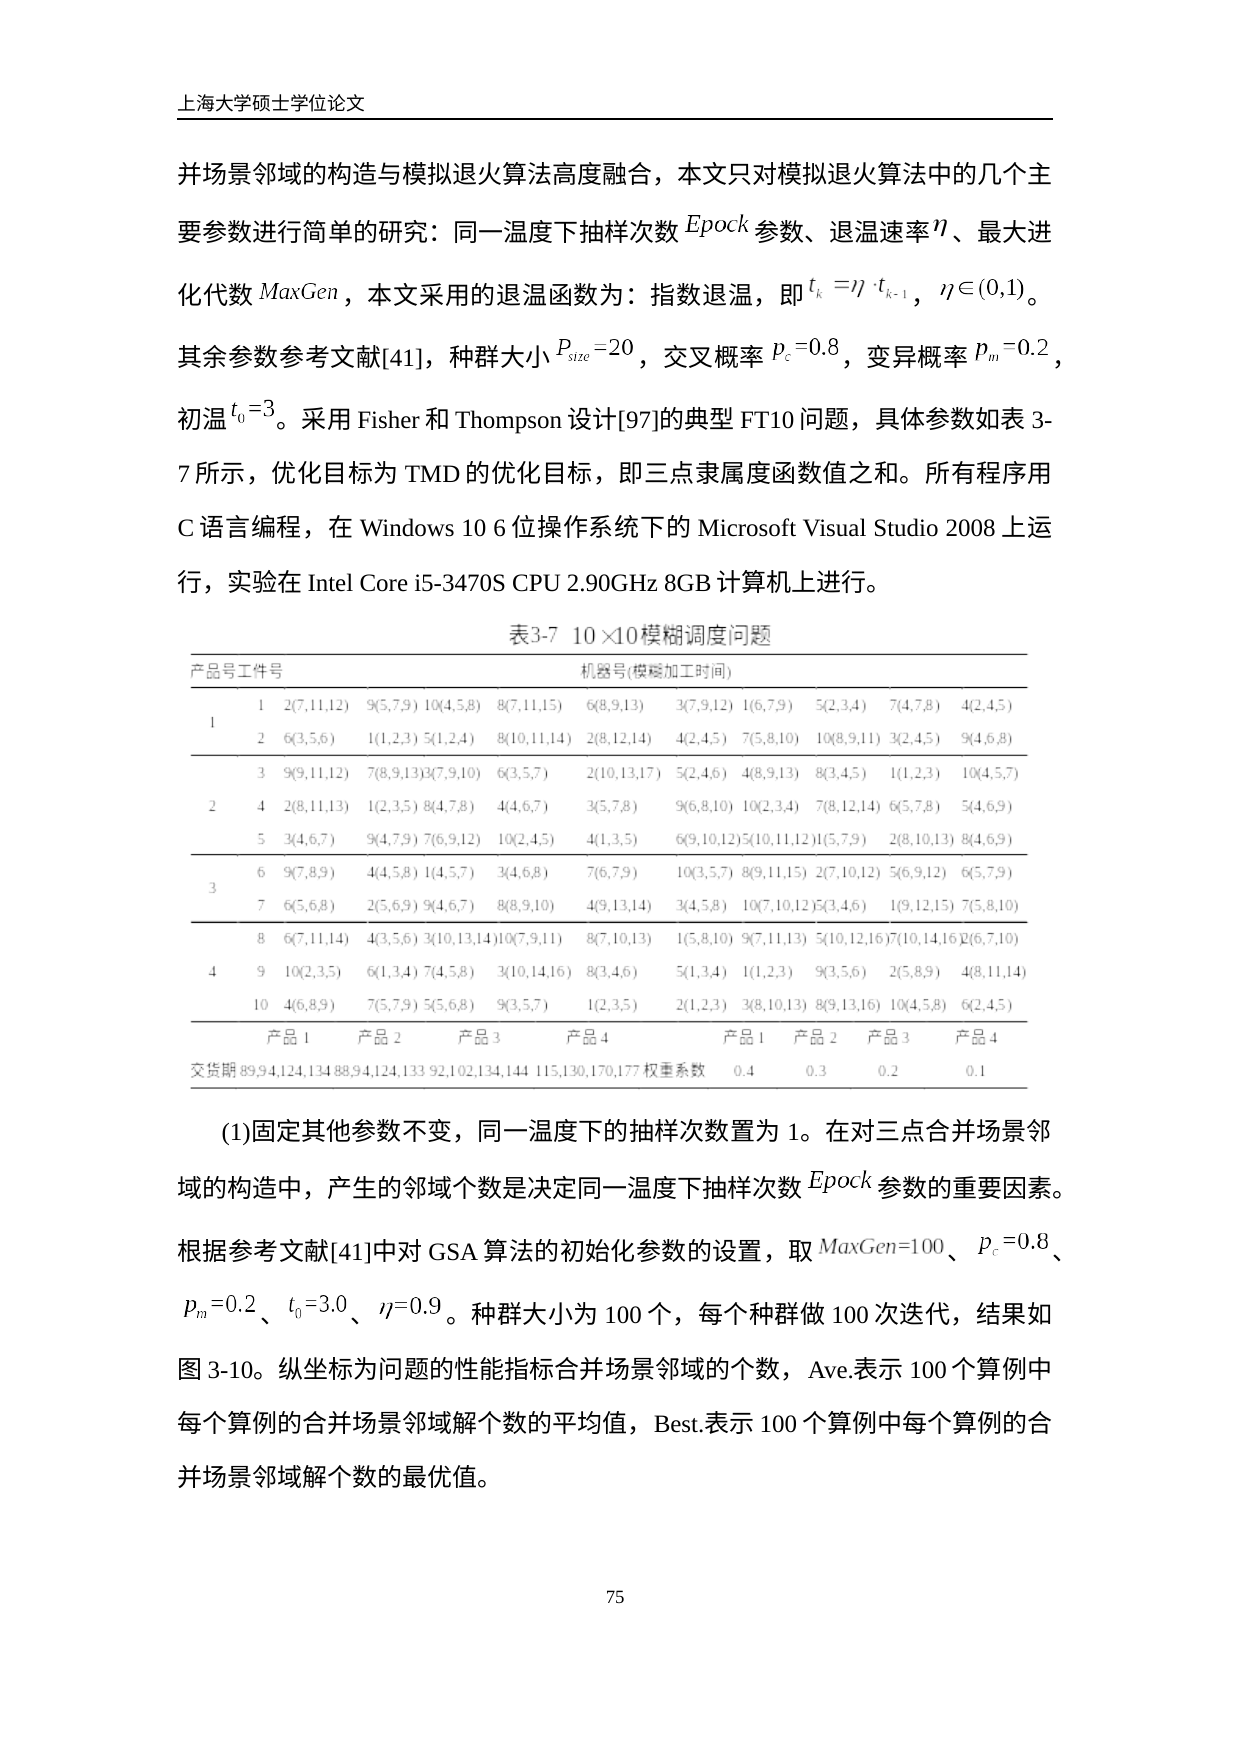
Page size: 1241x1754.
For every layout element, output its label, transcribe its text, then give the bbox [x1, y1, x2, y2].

text (1)固定其他参数不变，同一温度下的抽样次数置为1。在对三点合并场景邻域的构造中，产生的邻域个数是决定同一温度下抽样次数参数的重要因素。根据参考文献[41]中对GSA算法的初始化参数的设置，取、、、、。种群大小为100个，每个种群做100次迭代，结果如图3-10。纵坐标为问题的性能指标合并场景邻域的个数，Ave.表示100个算例中每个算例的合并场景邻域解个数的平均值，Best.表示100个算例中每个算例的合并场景邻域解个数的最优值。 [177, 1111, 1053, 1494]
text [177, 155, 1053, 598]
